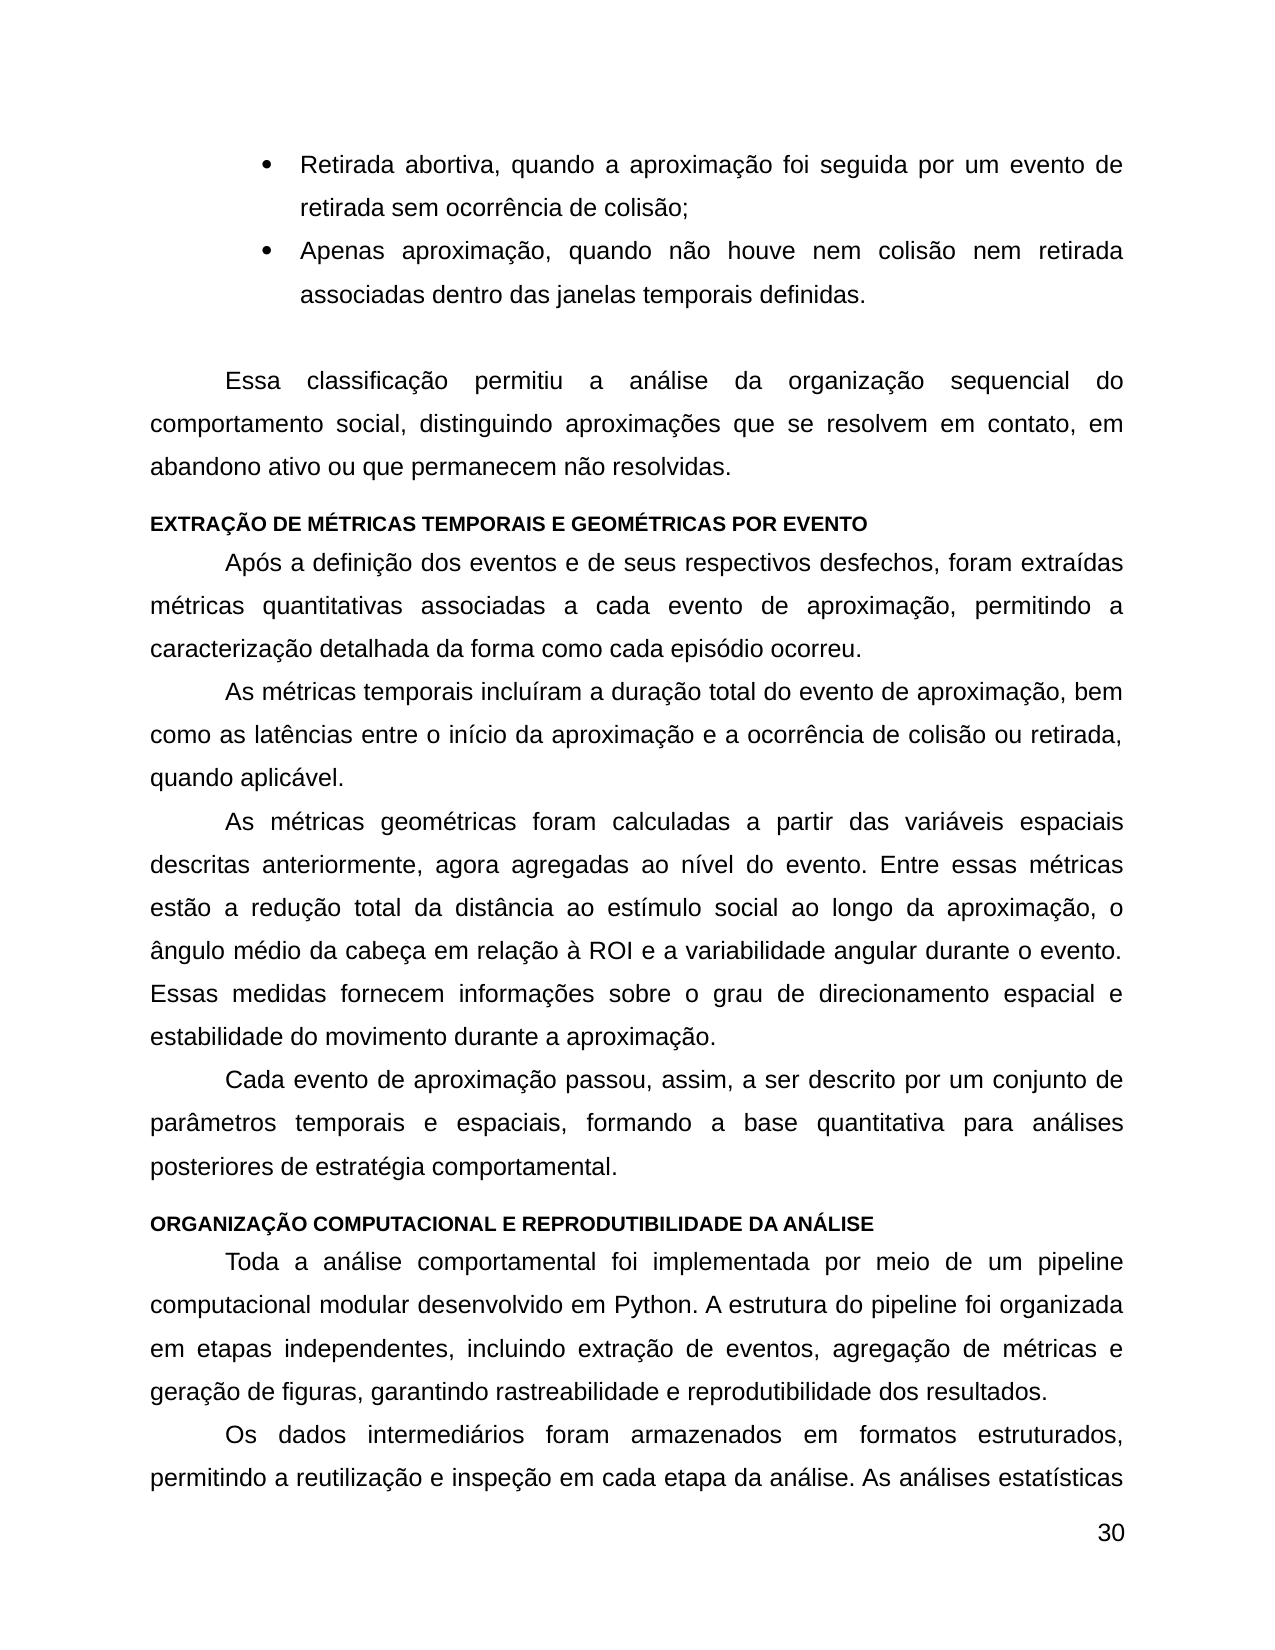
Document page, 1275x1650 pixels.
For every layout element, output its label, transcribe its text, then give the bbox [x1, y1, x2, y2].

subtitle ORGANIZAÇÃO COMPUTACIONAL E REPRODUTIBILIDADE DA ANÁLISE [150, 1211, 1125, 1235]
text Toda a análise comportamental foi implementada por meio de um pipeline computacional modular desenvolvido em Python. A estrutura do pipeline foi organizada em etapas independentes, incluindo extração de eventos, agregação de métricas e geração de figuras, garantindo rastreabilidade e reprodutibilidade dos resultados. [150, 1247, 1125, 1405]
subtitle EXTRAÇÃO DE MÉTRICAS TEMPORAIS E GEOMÉTRICAS POR EVENTO [150, 512, 1125, 536]
text As métricas geométricas foram calculadas a partir das variáveis espaciais descritas anteriormente, agora agregadas ao nível do evento. Entre essas métricas estão a redução total da distância ao estímulo social ao longo da aproximação, o ângulo médio da cabeça em relação à ROI e a variabilidade angular durante o evento. Essas medidas fornecem informações sobre o grau de direcionamento espacial e estabilidade do movimento durante a aproximação. [150, 807, 1125, 1051]
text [150, 1420, 1125, 1492]
text Cada evento de aproximação passou, assim, a ser descrito por um conjunto de parâmetros temporais e espaciais, formando a base quantitativa para análises posteriores de estratégia comportamental. [150, 1065, 1125, 1180]
text As métricas temporais incluíram a duração total do evento de aproximação, bem como as latências entre o início da aproximação e a ocorrência de colisão ou retirada, quando aplicável. [150, 677, 1125, 792]
text Após a definição dos eventos e de seus respectivos desfechos, foram extraídas métricas quantitativas associadas a cada evento de aproximação, permitindo a caracterização detalhada da forma como cada episódio ocorreu. [150, 548, 1125, 663]
list Retirada abortiva, quando a aproximação foi seguida por um evento de retirada sem ocorrência de colisão; [262, 150, 1125, 222]
text Essa classificação permitiu a análise da organização sequencial do comportamento social, distinguindo aproximações que se resolvem em contato, em abandono ativo ou que permanecem não resolvidas. [150, 366, 1125, 481]
list Apenas aproximação, quando não houve nem colisão nem retirada associadas dentro das janelas temporais definidas. [262, 236, 1125, 308]
